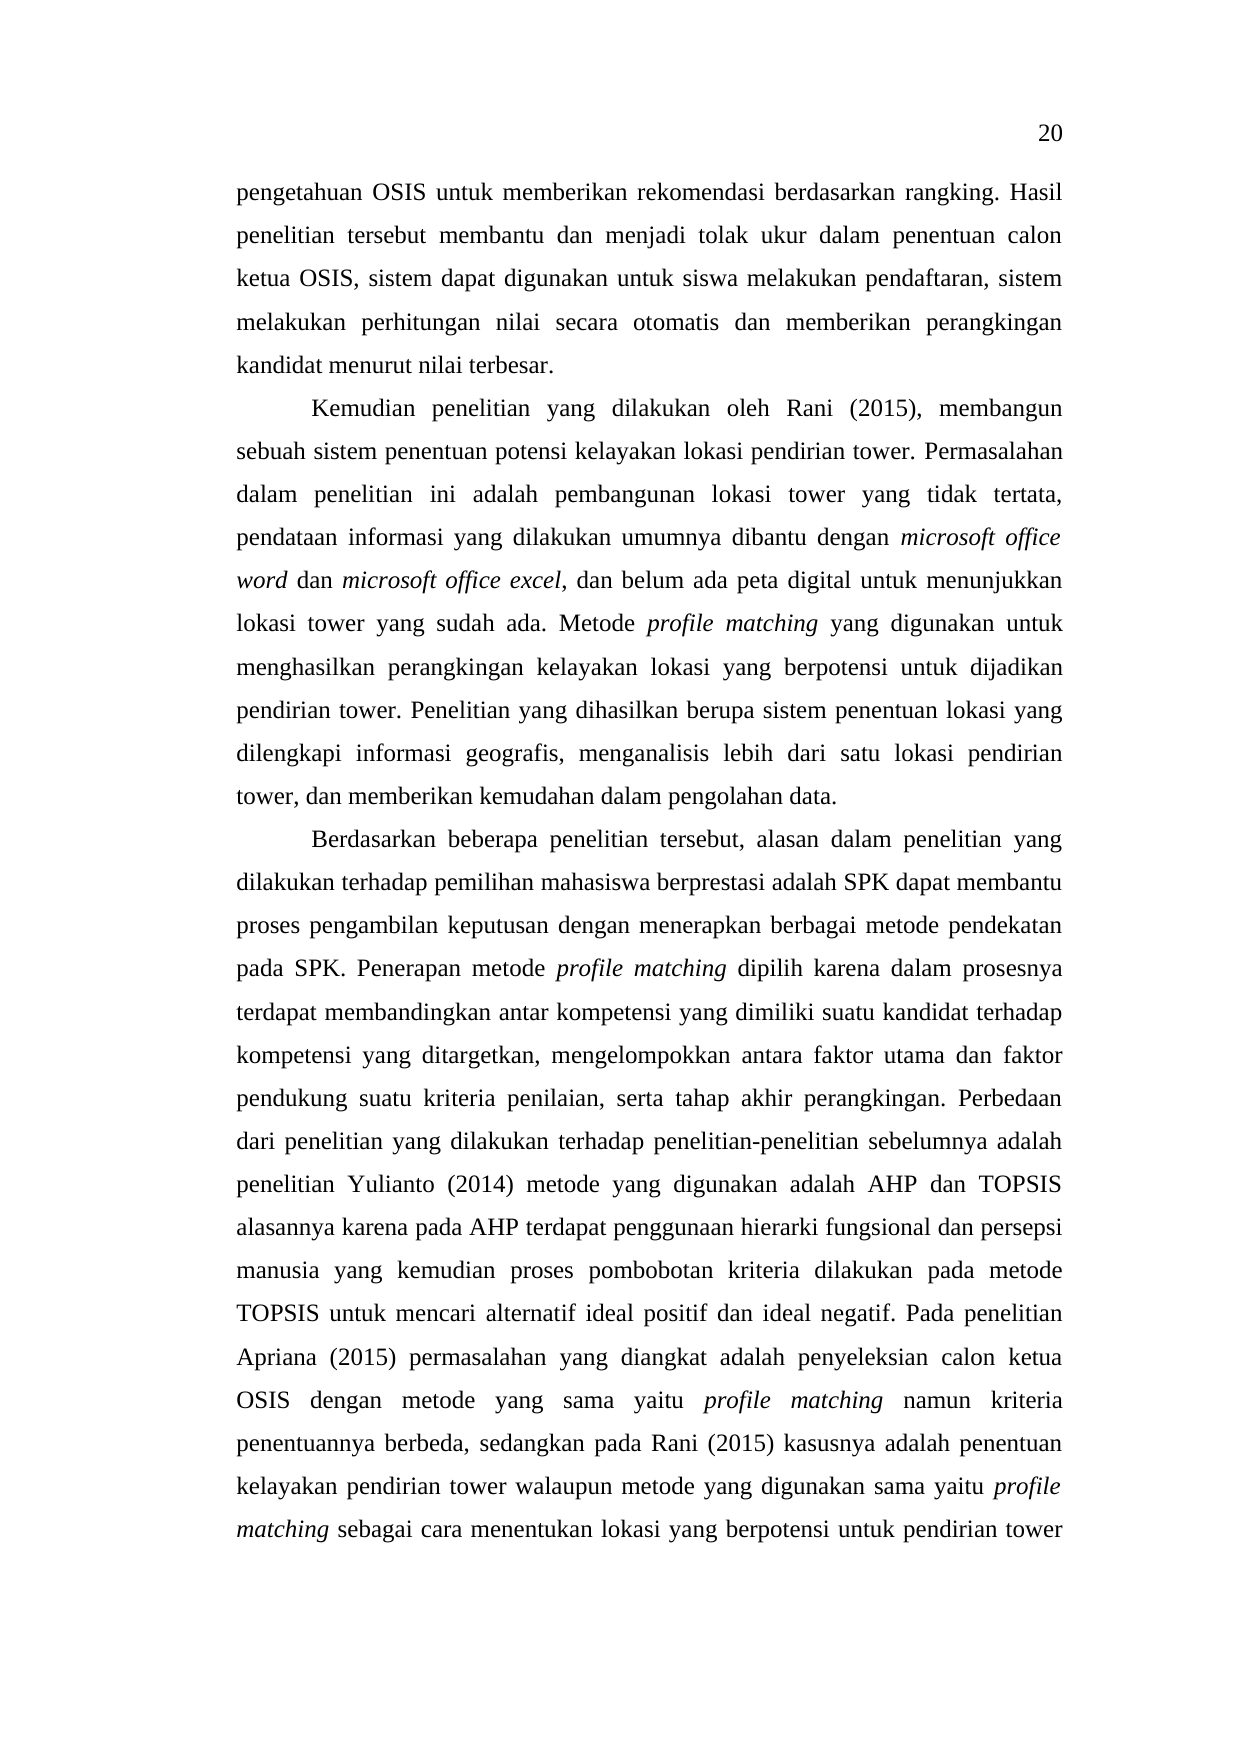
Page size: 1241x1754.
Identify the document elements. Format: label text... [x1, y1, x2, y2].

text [236, 177, 1063, 378]
text Kemudian penelitian yang dilakukan oleh Rani (2015), membangun sebuah sistem penentuan potensi kelayakan lokasi pendirian tower. Permasalahan dalam penelitian ini adalah pembangunan lokasi tower yang tidak tertata, pendataan informasi yang dilakukan umumnya dibantu dengan microsoft office word dan microsoft office excel, dan belum ada peta digital untuk menunjukkan lokasi tower yang sudah ada. Metode profile matching yang digunakan untuk menghasilkan perangkingan kelayakan lokasi yang berpotensi untuk dijadikan pendirian tower. Penelitian yang dihasilkan berupa sistem penentuan lokasi yang dilengkapi informasi geografis, menganalisis lebih dari satu lokasi pendirian tower, dan memberikan kemudahan dalam pengolahan data. [236, 393, 1063, 810]
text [236, 824, 1063, 1543]
